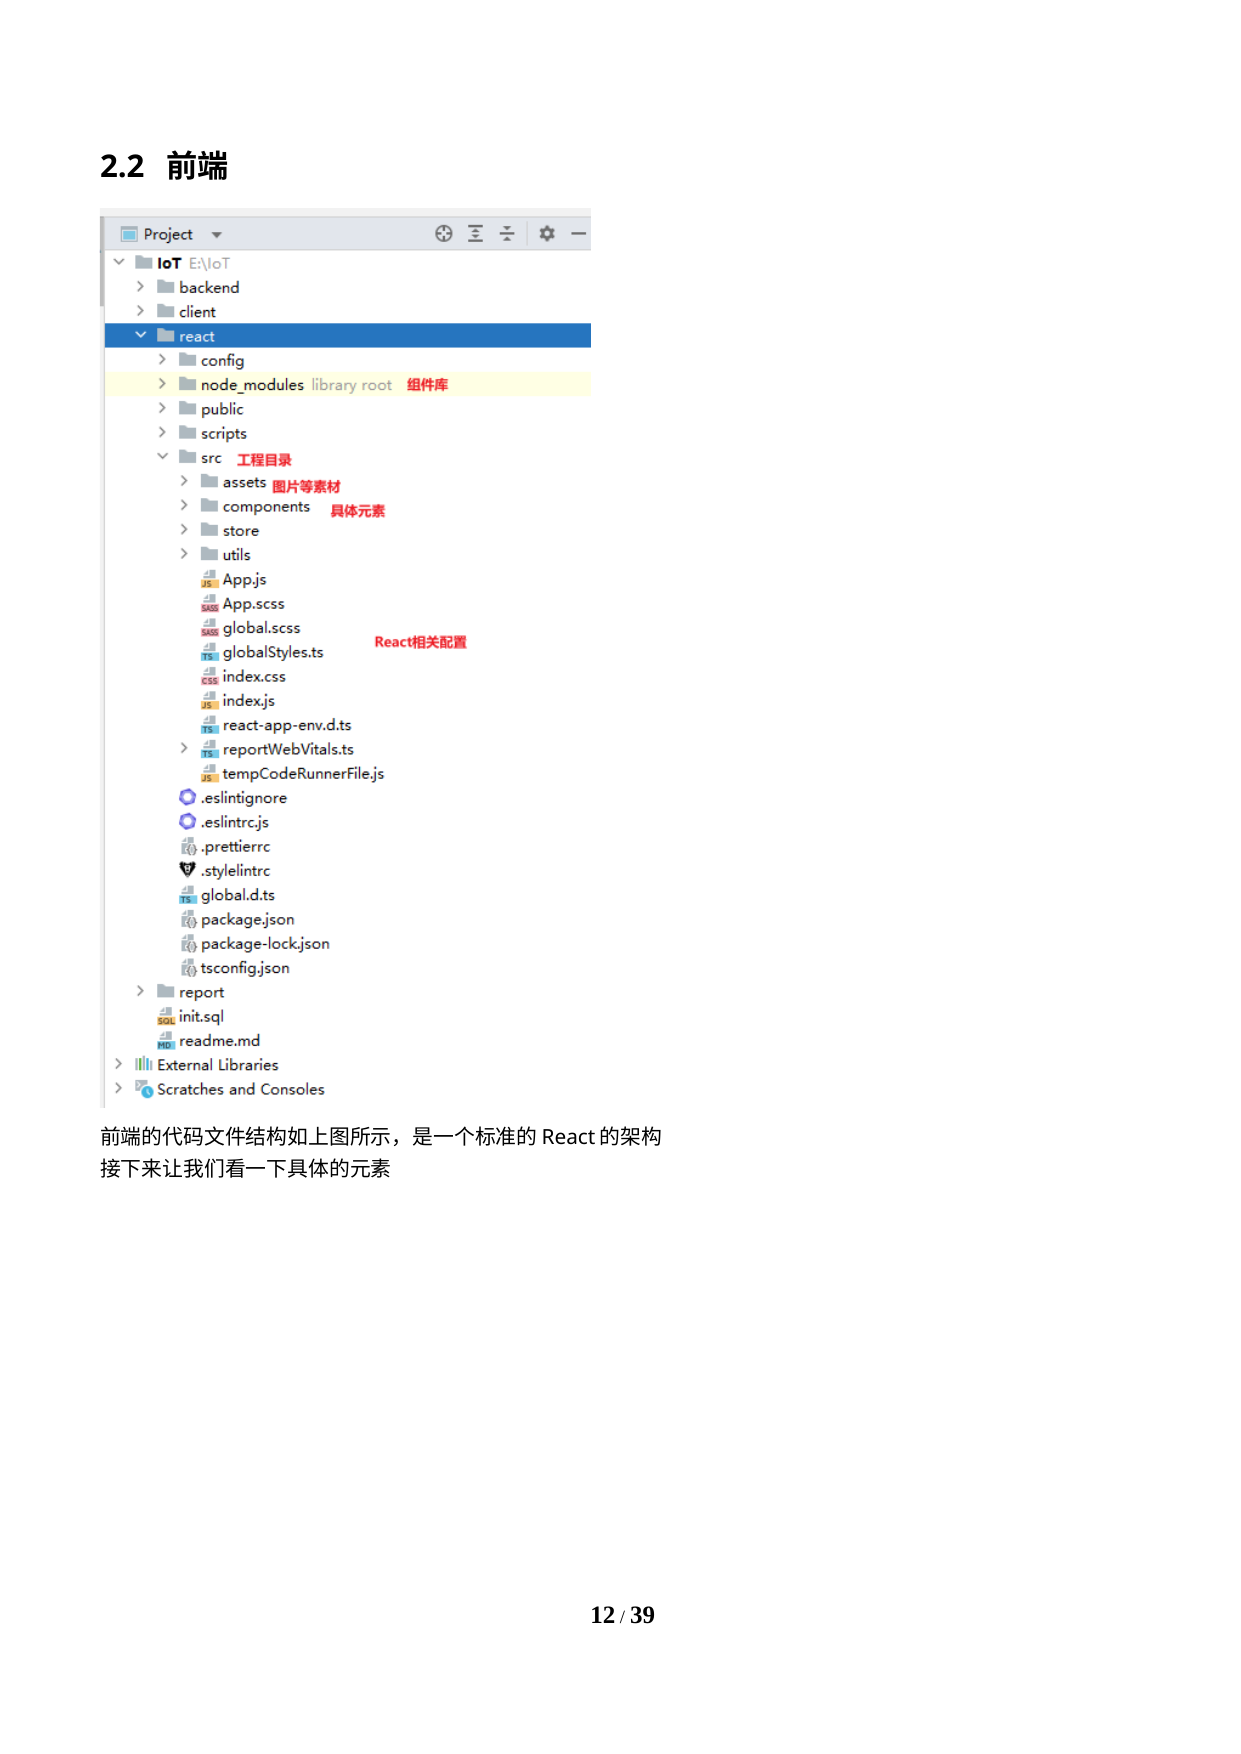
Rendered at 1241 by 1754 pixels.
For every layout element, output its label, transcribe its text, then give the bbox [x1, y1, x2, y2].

text 前端的代码文件结构如上图所示，是一个标准的React的架构 [100, 1119, 1140, 1151]
text 接下来让我们看一下具体的元素 [100, 1151, 1140, 1184]
subtitle 前端 [100, 131, 1140, 196]
picture [99, 208, 591, 1108]
